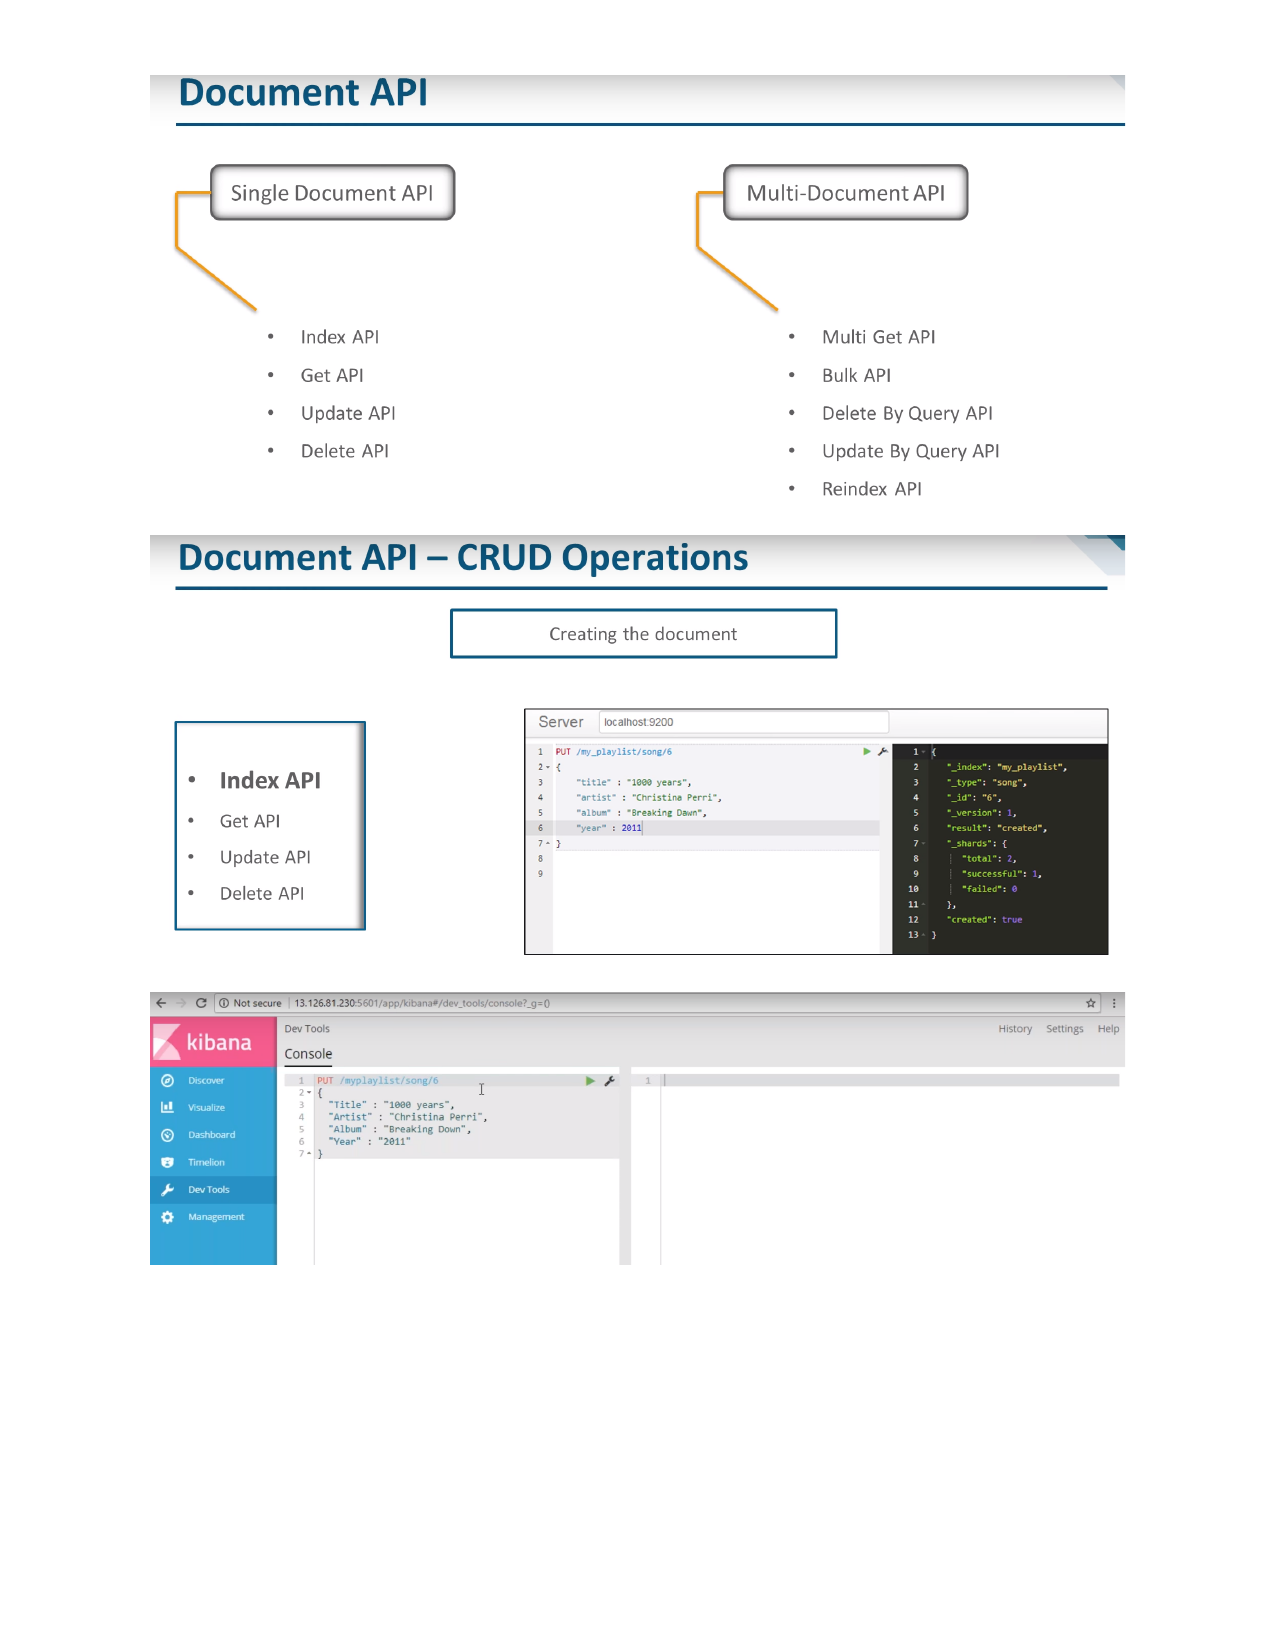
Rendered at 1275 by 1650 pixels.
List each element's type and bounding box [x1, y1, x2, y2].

picture [150, 75, 1125, 511]
picture [150, 535, 1125, 967]
picture [150, 992, 1125, 1265]
